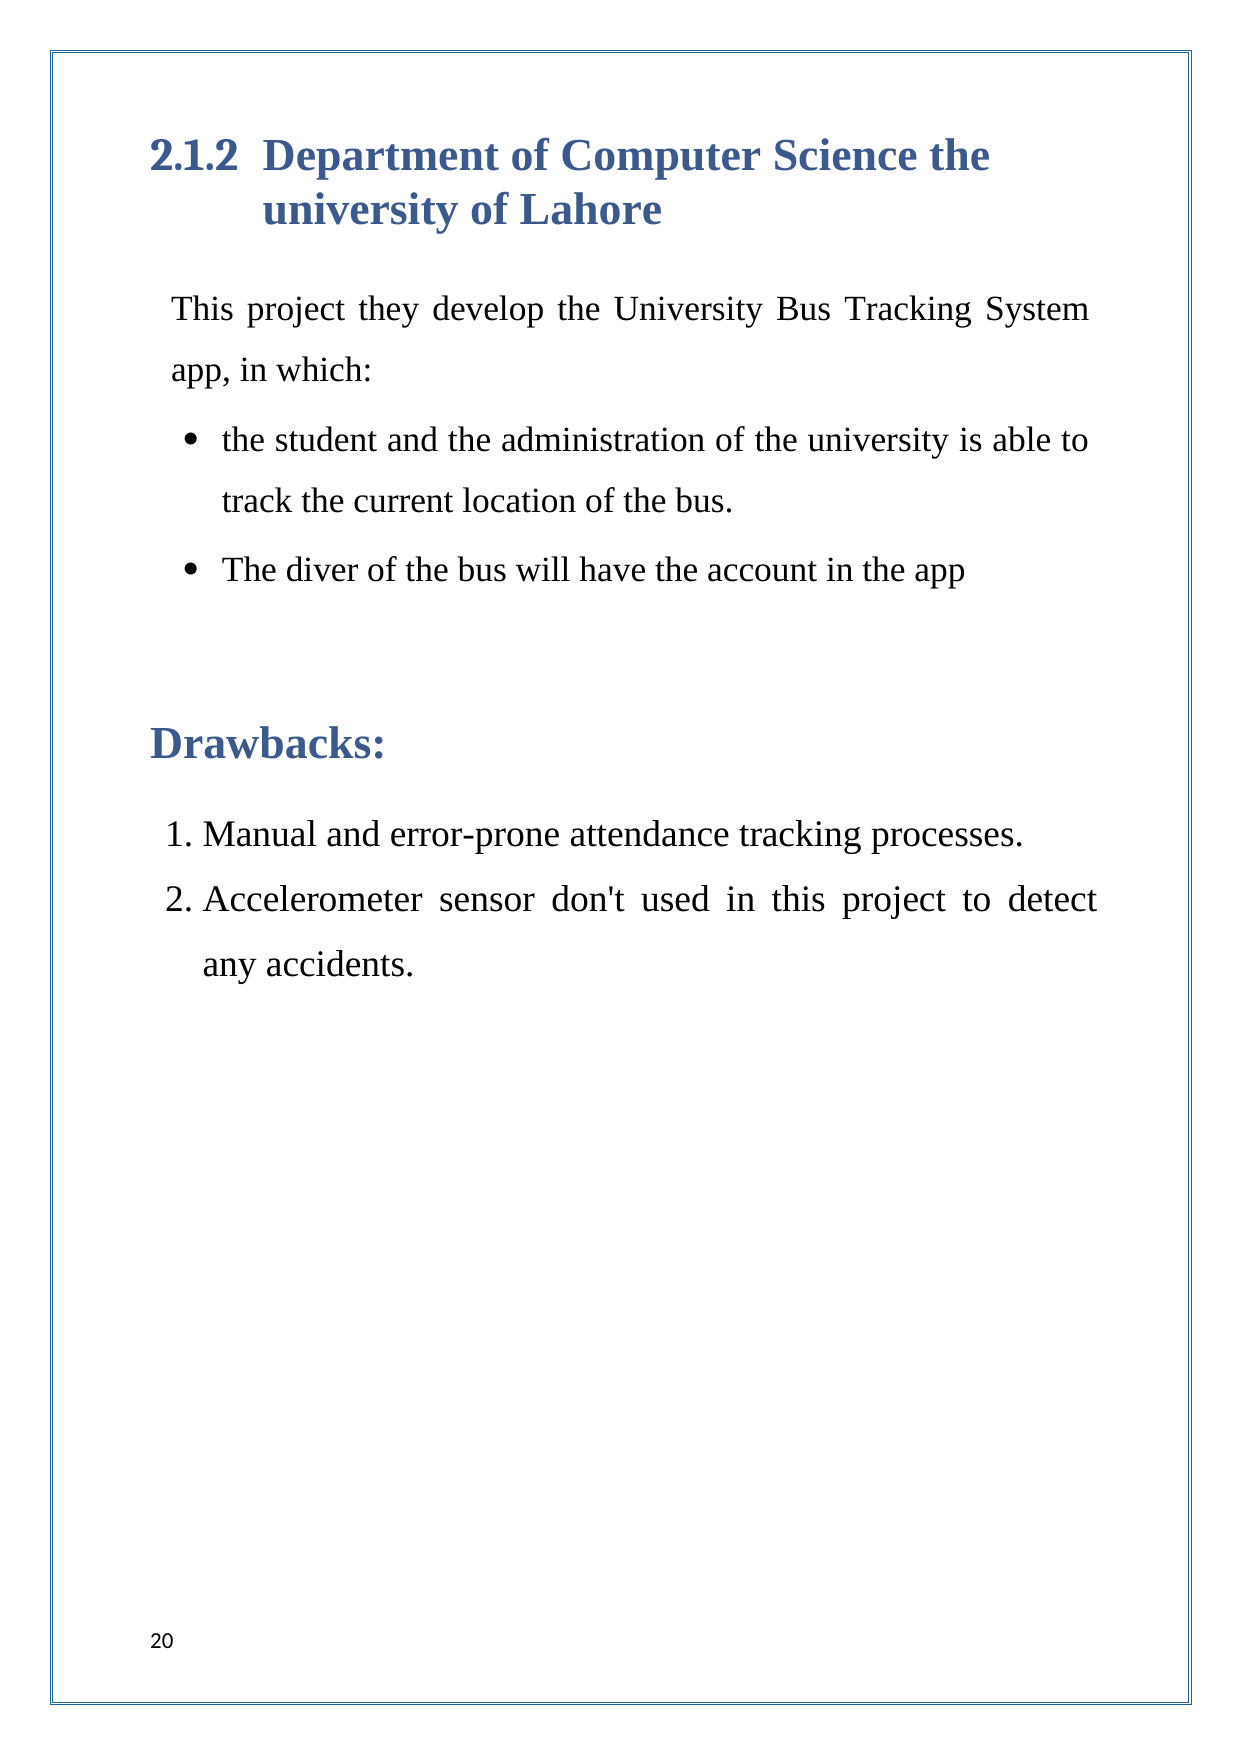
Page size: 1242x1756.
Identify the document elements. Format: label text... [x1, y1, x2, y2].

text Drawbacks: [150, 716, 1187, 769]
list Accelerometer sensor don't used in this project to detect any accidents. [165, 877, 1099, 984]
list The diver of the bus will have the account in the app [184, 549, 1091, 589]
subtitle Department of Computer Science the university of Lahore [150, 127, 1187, 234]
text This project they develop the University Bus Tracking System app, in which: [171, 287, 1091, 389]
list the student and the administration of the university is able to track the current location of the bus. [184, 418, 1091, 520]
list Manual and error-prone attendance tracking processes. [165, 812, 1099, 855]
